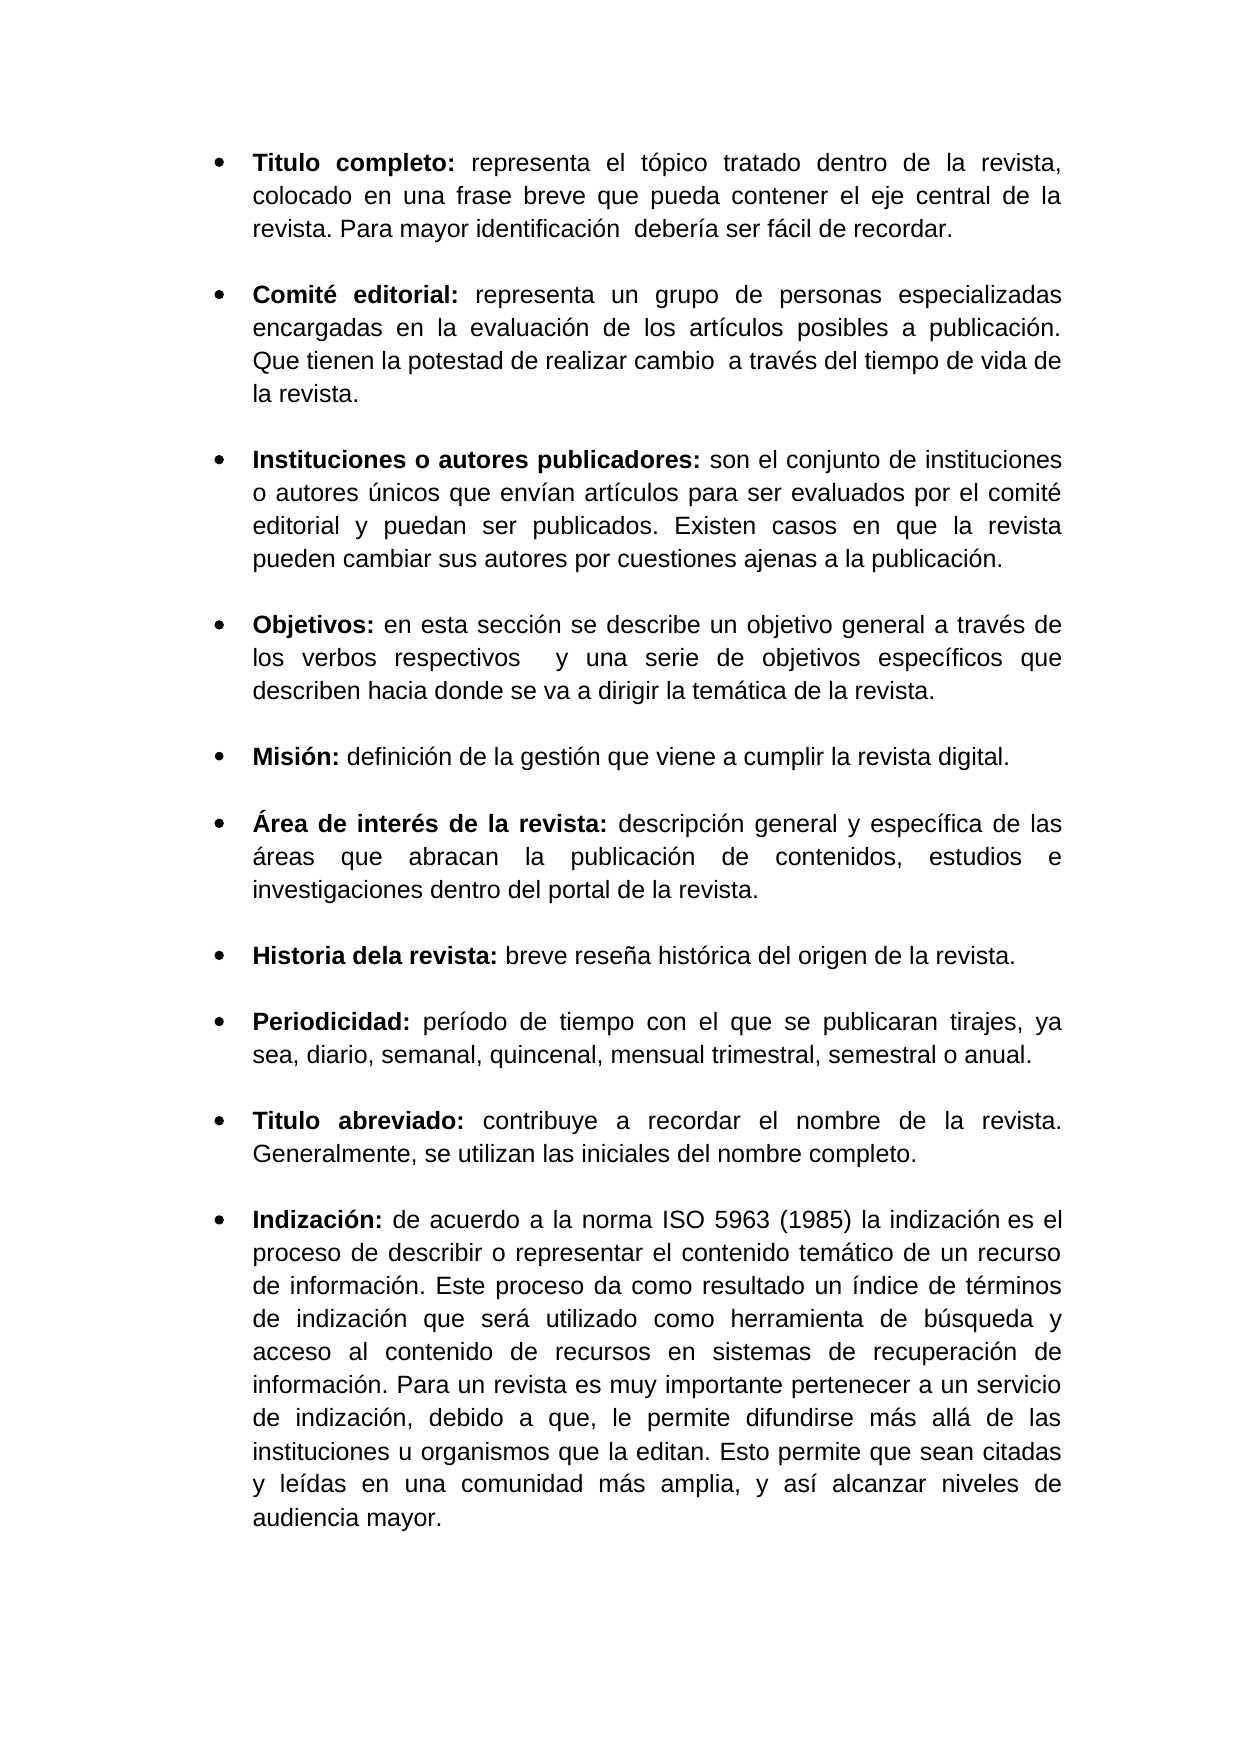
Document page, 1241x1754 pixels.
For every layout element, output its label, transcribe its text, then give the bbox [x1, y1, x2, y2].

list Indización: de acuerdo a la norma ISO 5963 (1985) la indización es el proceso de describir o representar el contenido temático de un recurso de información. Este proceso da como resultado un índice de términos de indización que será utilizado como herramienta de búsqueda y acceso al contenido de recursos en sistemas de recuperación de información. Para un revista es muy importante pertenecer a un servicio de indización, debido a que, le permite difundirse más allá de las instituciones u organismos que la editan. Esto permite que sean citadas y leídas en una comunidad más amplia, y así alcanzar niveles de audiencia mayor. [215, 1205, 1063, 1531]
list Historia dela revista: breve reseña histórica del origen de la revista. [215, 941, 1063, 969]
list Comité editorial: representa un grupo de personas especializadas encargadas en la evaluación de los artículos posibles a publicación. Que tienen la potestad de realizar cambio a través del tiempo de vida de la revista. [215, 280, 1063, 408]
list Periodicidad: período de tiempo con el que se publicaran tirajes, ya sea, diario, semanal, quincenal, mensual trimestral, semestral o anual. [215, 1007, 1063, 1069]
list Objetivos: en esta sección se describe un objetivo general a través de los verbos respectivos y una serie de objetivos específicos que describen hacia donde se va a dirigir la temática de la revista. [215, 610, 1063, 705]
list Titulo abreviado: contribuye a recordar el nombre de la revista. Generalmente, se utilizan las iniciales del nombre completo. [215, 1106, 1063, 1168]
list Titulo completo: representa el tópico tratado dentro de la revista, colocado en una frase breve que pueda contener el eje central de la revista. Para mayor identificación debería ser fácil de recordar. [215, 148, 1063, 242]
list Misión: definición de la gestión que viene a cumplir la revista digital. [215, 742, 1063, 771]
list Área de interés de la revista: descripción general y específica de las áreas que abracan la publicación de contenidos, estudios e investigaciones dentro del portal de la revista. [215, 808, 1063, 903]
list Instituciones o autores publicadores: son el conjunto de instituciones o autores únicos que envían artículos para ser evaluados por el comité editorial y puedan ser publicados. Existen casos en que la revista pueden cambiar sus autores por cuestiones ajenas a la publicación. [215, 445, 1063, 573]
